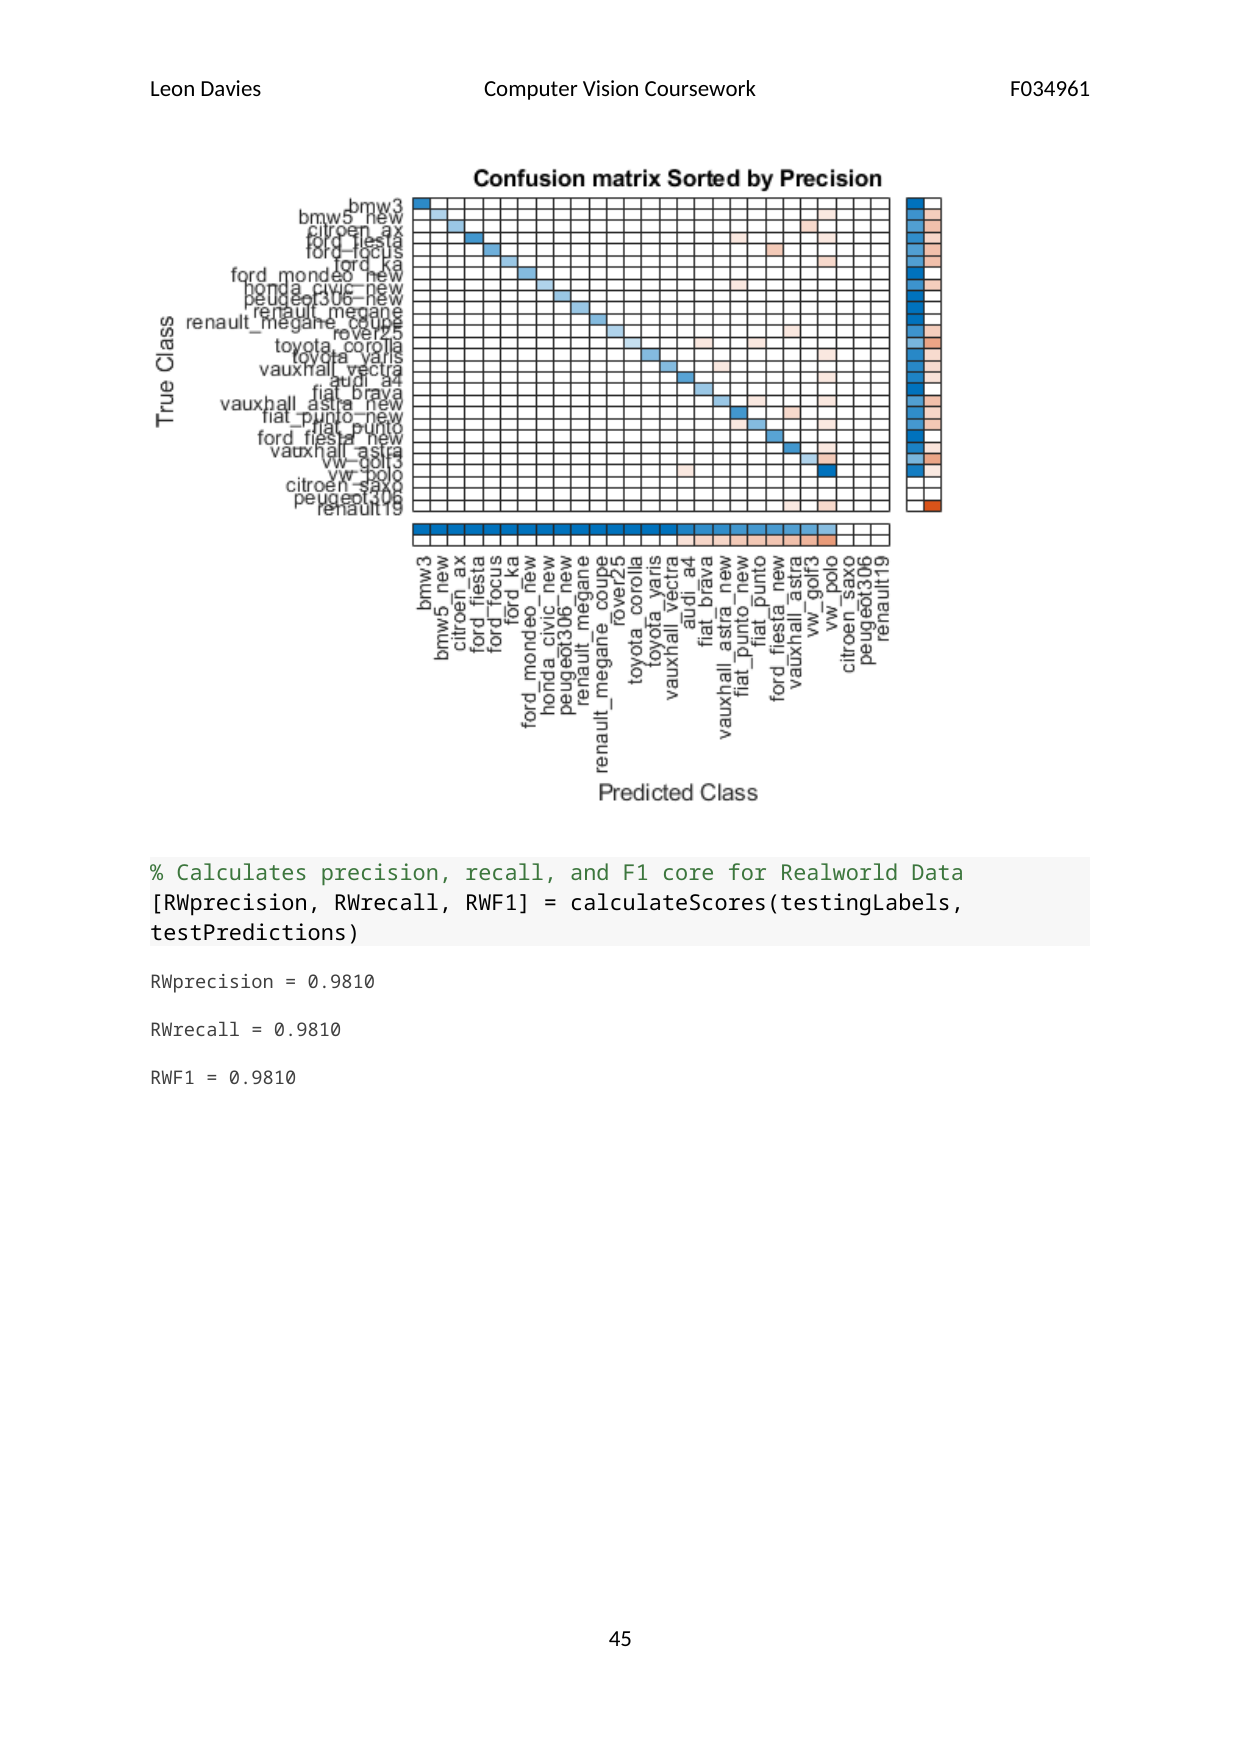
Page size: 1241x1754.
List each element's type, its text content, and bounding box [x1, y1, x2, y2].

text [RWprecision, RWrecall, RWF1] = calculateScores(testingLabels, testPredictions) [150, 887, 1090, 946]
text RWF1 = 0.9810 [150, 1063, 1090, 1090]
text RWprecision = 0.9810 [150, 967, 1090, 994]
text RWrecall = 0.9810 [150, 1015, 1090, 1042]
text % Calculates precision, recall, and F1 core for Realworld Data [150, 857, 1090, 887]
picture [150, 150, 1025, 807]
